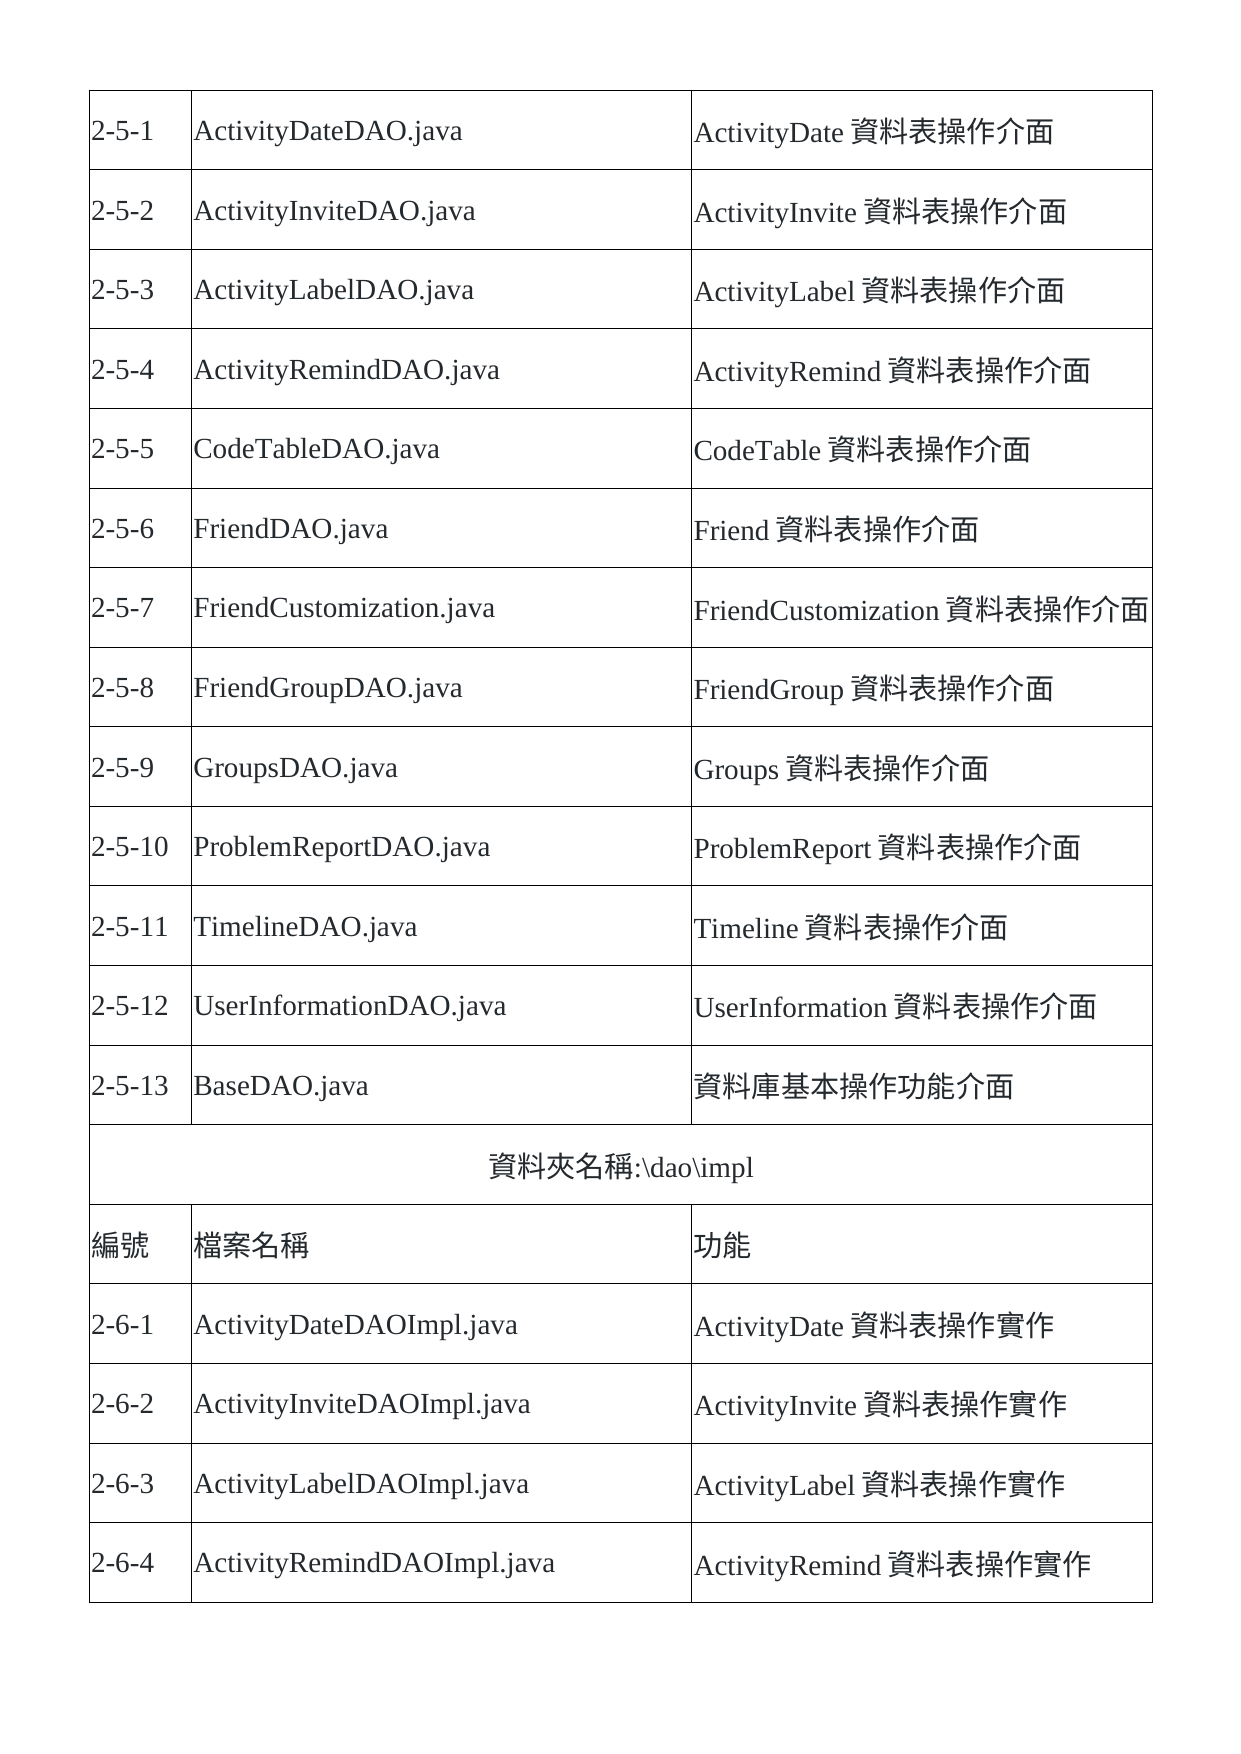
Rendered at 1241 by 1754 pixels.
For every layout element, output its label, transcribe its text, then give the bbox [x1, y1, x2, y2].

table_cell 2-5-9 [90, 727, 191, 806]
table_cell ActivityRemind資料表操作介面 [692, 329, 1152, 408]
table_cell ActivityRemindDAO.java [192, 329, 691, 408]
table_cell 2-5-10 [90, 807, 191, 885]
table_cell ActivityLabelDAO.java [192, 250, 691, 328]
table_cell FriendCustomization資料表操作介面 [692, 568, 1152, 647]
table_cell 2-5-1 [90, 91, 191, 169]
table_cell 2-5-13 [90, 1046, 191, 1124]
table_cell ActivityDate資料表操作實作 [692, 1284, 1152, 1363]
table_cell 2-5-4 [90, 329, 191, 408]
table_cell 2-6-3 [90, 1444, 191, 1522]
table_cell TimelineDAO.java [192, 886, 691, 965]
table_cell FriendCustomization.java [192, 568, 691, 647]
table_cell ActivityDate資料表操作介面 [692, 91, 1152, 169]
table_cell 2-5-8 [90, 648, 191, 726]
table_cell Friend資料表操作介面 [692, 489, 1152, 567]
table_cell ActivityInviteDAO.java [192, 170, 691, 249]
table_cell 2-5-2 [90, 170, 191, 249]
table_cell FriendGroup資料表操作介面 [692, 648, 1152, 726]
table_cell ActivityDateDAOImpl.java [192, 1284, 691, 1363]
table_cell 2-5-6 [90, 489, 191, 567]
table_cell FriendDAO.java [192, 489, 691, 567]
table_cell GroupsDAO.java [192, 727, 691, 806]
table_cell ActivityRemind資料表操作實作 [692, 1523, 1152, 1602]
table_cell CodeTableDAO.java [192, 409, 691, 487]
table_cell 功能 [692, 1205, 1152, 1283]
table_cell 2-5-7 [90, 568, 191, 647]
table_cell ActivityInvite資料表操作介面 [692, 170, 1152, 249]
table_cell 2-6-2 [90, 1364, 191, 1442]
table_cell ProblemReportDAO.java [192, 807, 691, 885]
table_cell 檔案名稱 [192, 1205, 691, 1283]
table_cell 2-5-11 [90, 886, 191, 965]
table_cell ProblemReport資料表操作介面 [692, 807, 1152, 885]
table_cell 2-5-3 [90, 250, 191, 328]
table_cell 2-6-4 [90, 1523, 191, 1602]
table_cell Timeline資料表操作介面 [692, 886, 1152, 965]
table_cell UserInformation資料表操作介面 [692, 966, 1152, 1044]
table_cell ActivityInviteDAOImpl.java [192, 1364, 691, 1442]
table_cell FriendGroupDAO.java [192, 648, 691, 726]
table_cell ActivityDateDAO.java [192, 91, 691, 169]
table_cell ActivityLabelDAOImpl.java [192, 1444, 691, 1522]
table_cell Groups資料表操作介面 [692, 727, 1152, 806]
table_cell BaseDAO.java [192, 1046, 691, 1124]
table_cell ActivityLabel資料表操作實作 [692, 1444, 1152, 1522]
table_cell ActivityInvite資料表操作實作 [692, 1364, 1152, 1442]
table_cell ActivityLabel資料表操作介面 [692, 250, 1152, 328]
table_cell ActivityRemindDAOImpl.java [192, 1523, 691, 1602]
table_cell 編號 [90, 1205, 191, 1283]
table_cell 資料夾名稱:\dao\impl [90, 1125, 1152, 1204]
table_cell UserInformationDAO.java [192, 966, 691, 1044]
table_cell 2-6-1 [90, 1284, 191, 1363]
table_cell 資料庫基本操作功能介面 [692, 1046, 1152, 1124]
table_cell CodeTable資料表操作介面 [692, 409, 1152, 487]
table_cell 2-5-5 [90, 409, 191, 487]
table_cell 2-5-12 [90, 966, 191, 1044]
